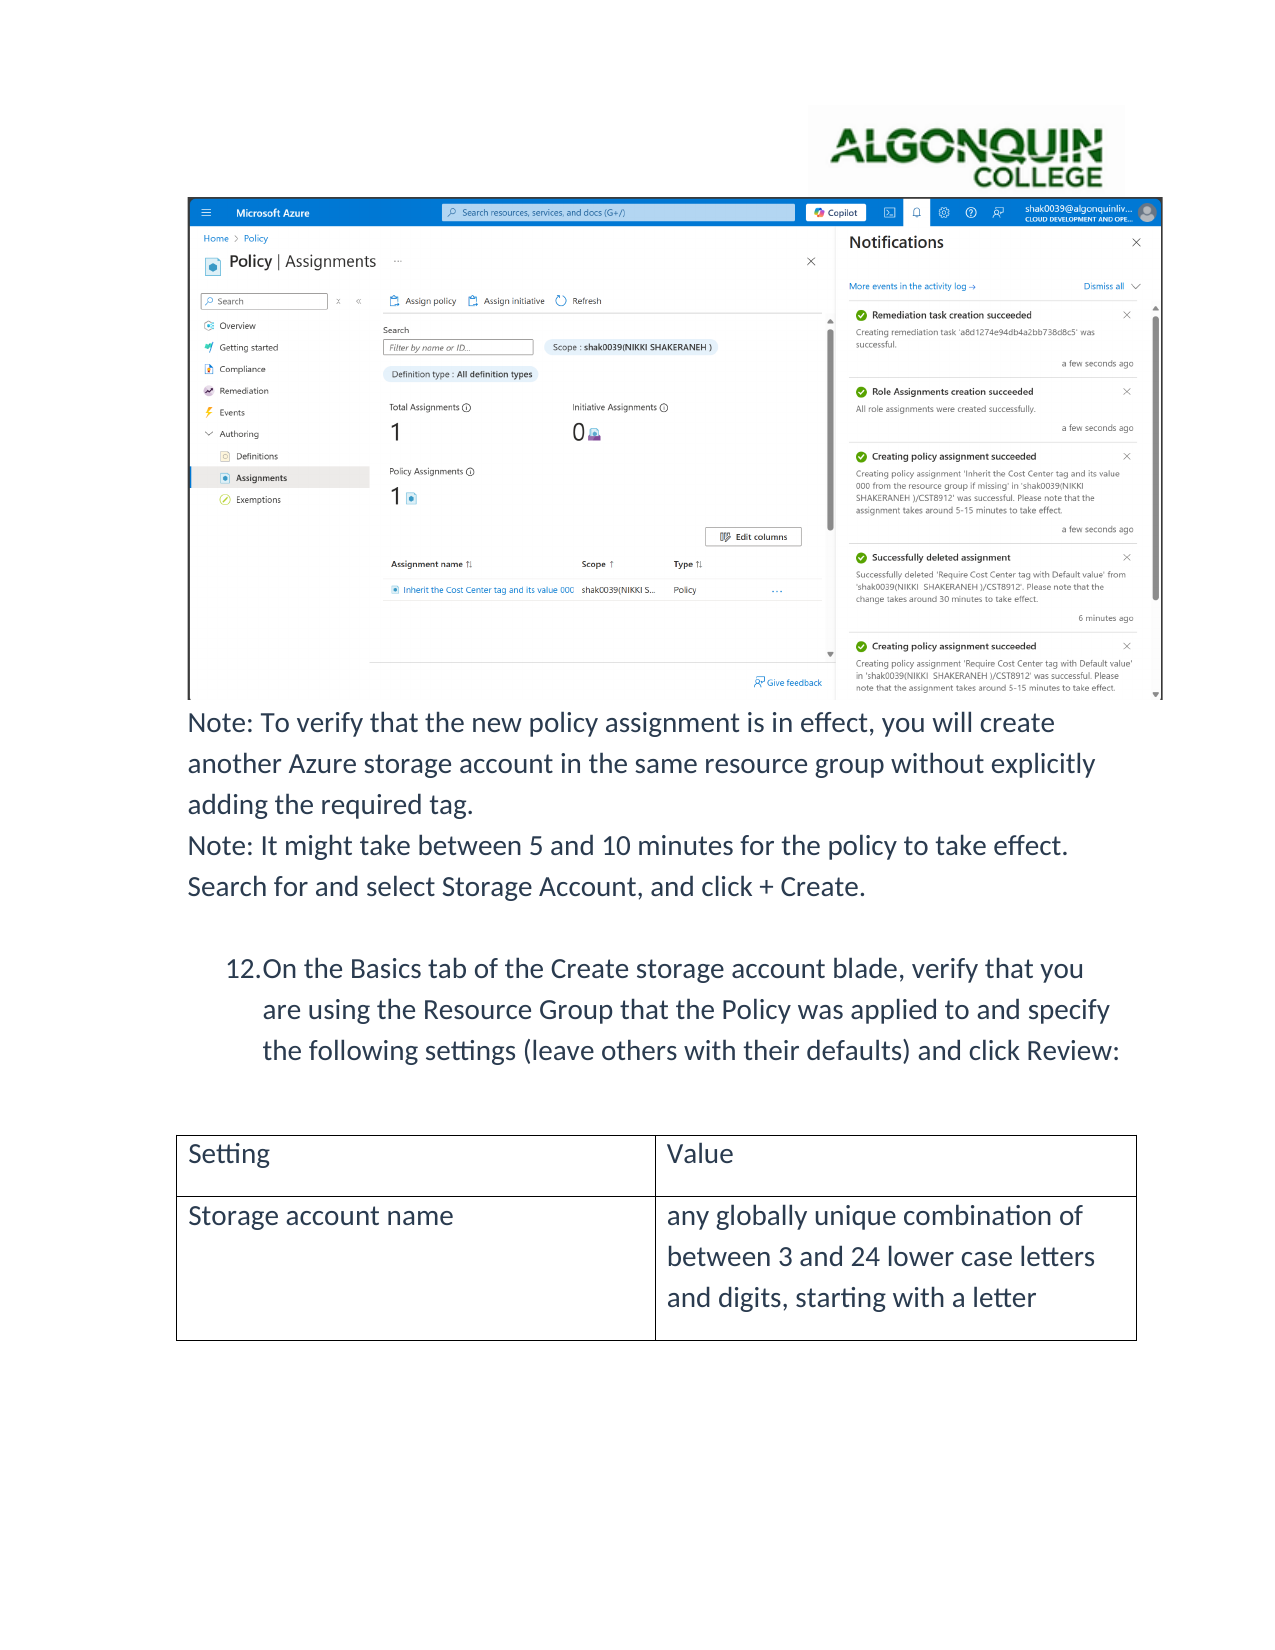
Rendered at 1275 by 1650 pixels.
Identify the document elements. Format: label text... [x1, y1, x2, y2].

text Search for and select Storage Account, and click + Create. [187, 868, 1125, 904]
text Note: To verify that the new policy assignment is in effect, you will create another Azure storage account in the same resource group without explicitly adding the required tag. [187, 704, 1125, 822]
table_cell any globally unique combination of between 3 and 24 lower case letters and digits, starting with a letter [656, 1197, 1136, 1340]
table_cell Storage account name [177, 1197, 655, 1340]
text Note: It might take between 5 and 10 minutes for the policy to take effect. [187, 827, 1125, 863]
picture [187, 105, 1163, 700]
list On the Basics tab of the Create storage account blade, verify that you are using the Resource Group that the Policy was applied to and specify the following settings (leave others with their defaults) and click Review: [225, 950, 1125, 1067]
table_header Setting [177, 1136, 655, 1196]
table_header Value [656, 1136, 1136, 1196]
